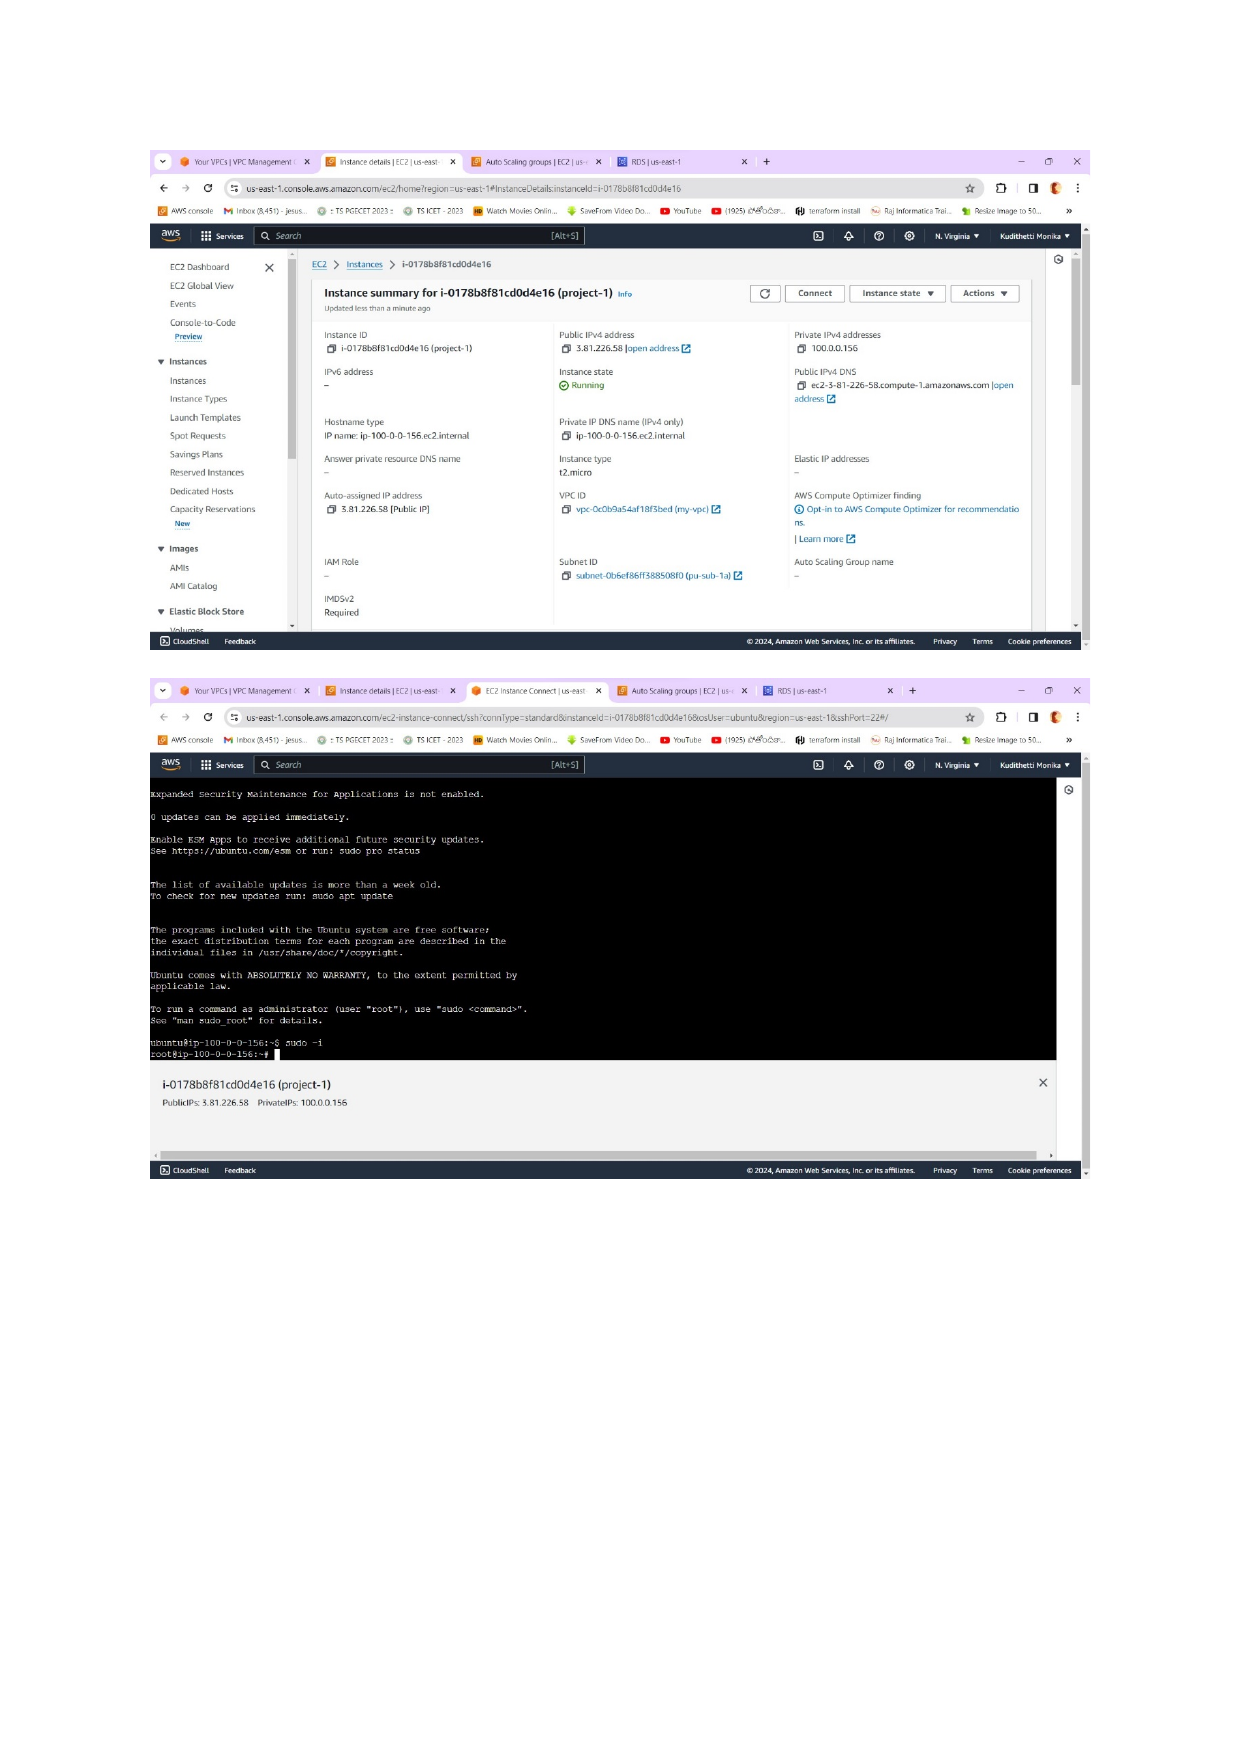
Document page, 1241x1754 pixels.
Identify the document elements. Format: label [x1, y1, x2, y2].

picture [150, 150, 1091, 650]
picture [150, 678, 1091, 1179]
